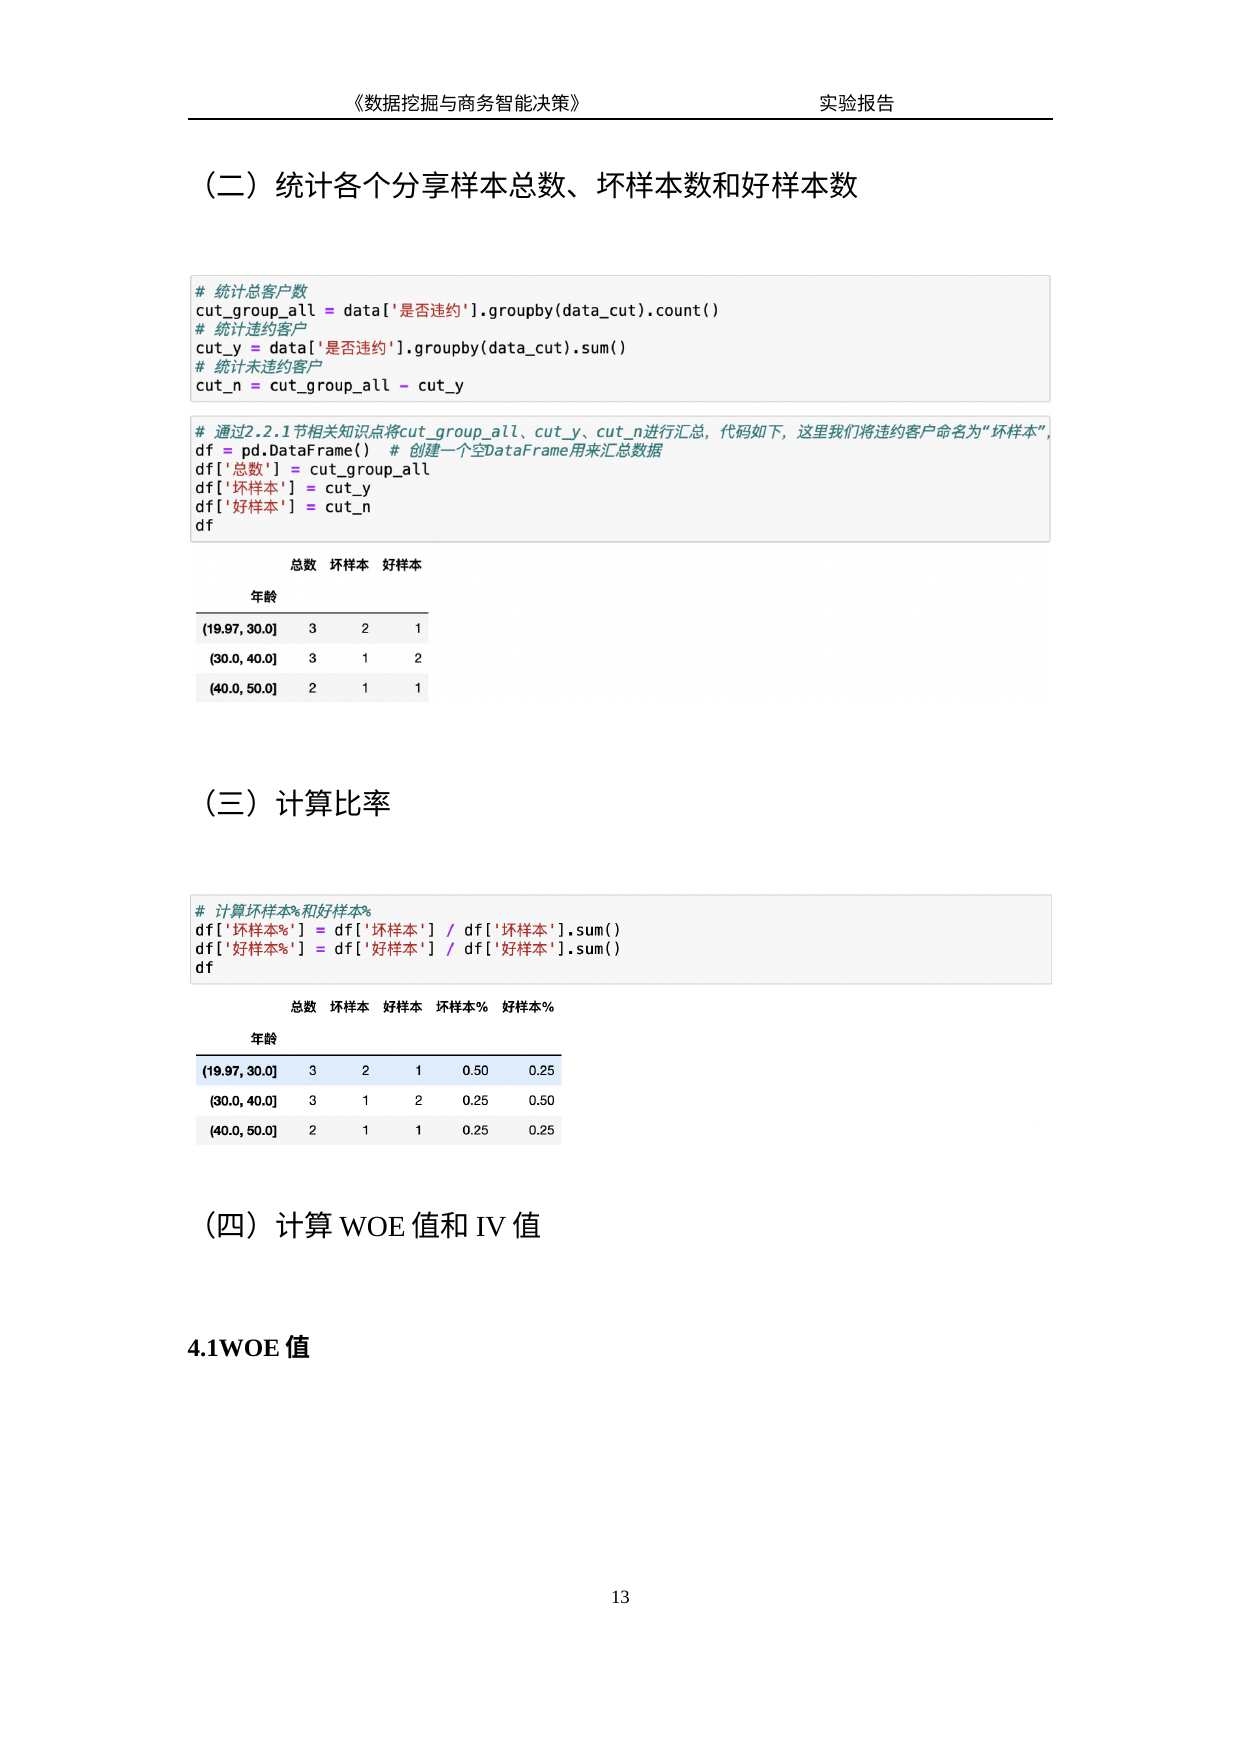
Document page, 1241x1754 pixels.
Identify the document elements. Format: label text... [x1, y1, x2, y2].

subtitle 统计各个分享样本总数、坏样本数和好样本数 [187, 153, 1053, 218]
text 4.1WOE值 [187, 1314, 1053, 1379]
subtitle 计算比率 [187, 771, 1053, 836]
subtitle 计算WOE值和IV值 [187, 1193, 1053, 1258]
picture [187, 274, 1052, 702]
picture [187, 891, 1053, 1146]
